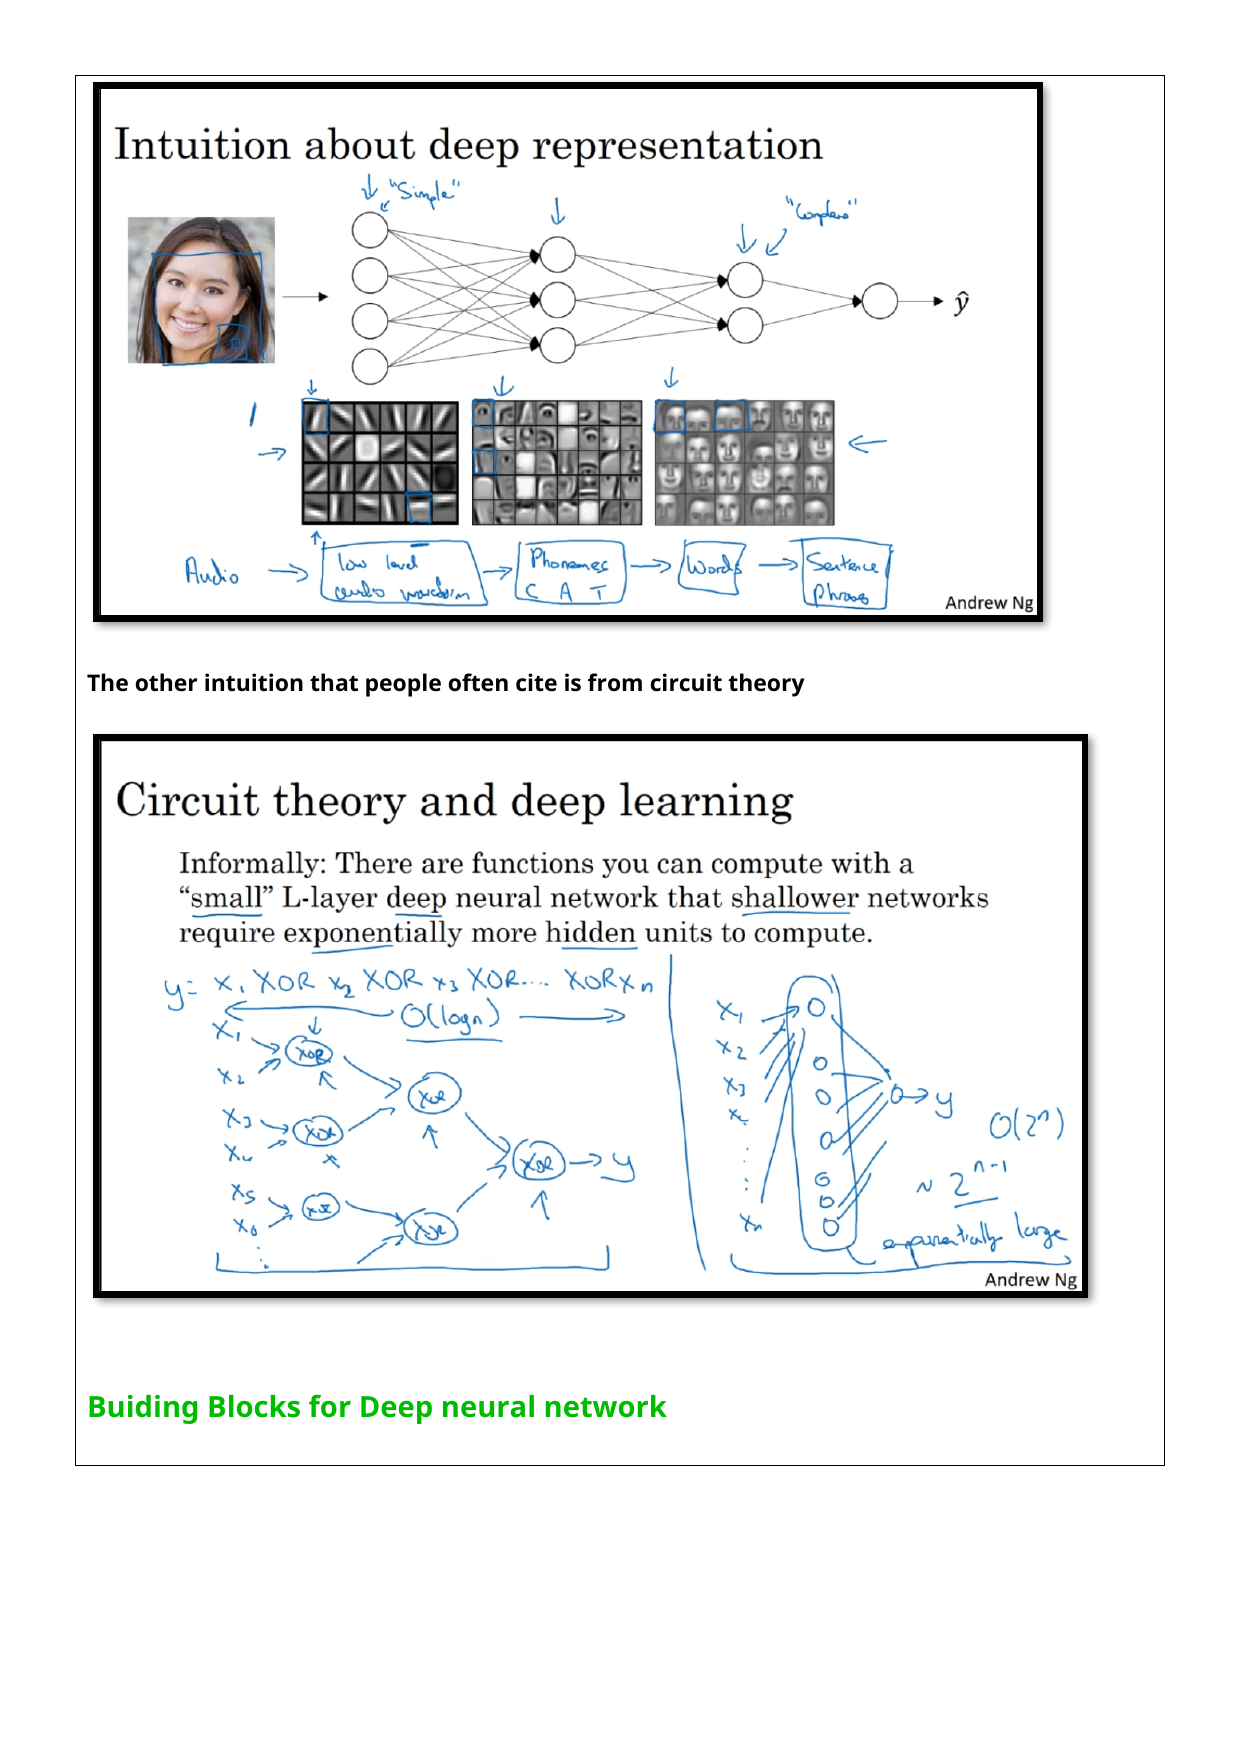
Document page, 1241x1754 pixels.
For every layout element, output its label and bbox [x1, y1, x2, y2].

picture [99, 740, 1082, 1291]
picture [99, 89, 1037, 615]
table_cell [76, 76, 1164, 1465]
